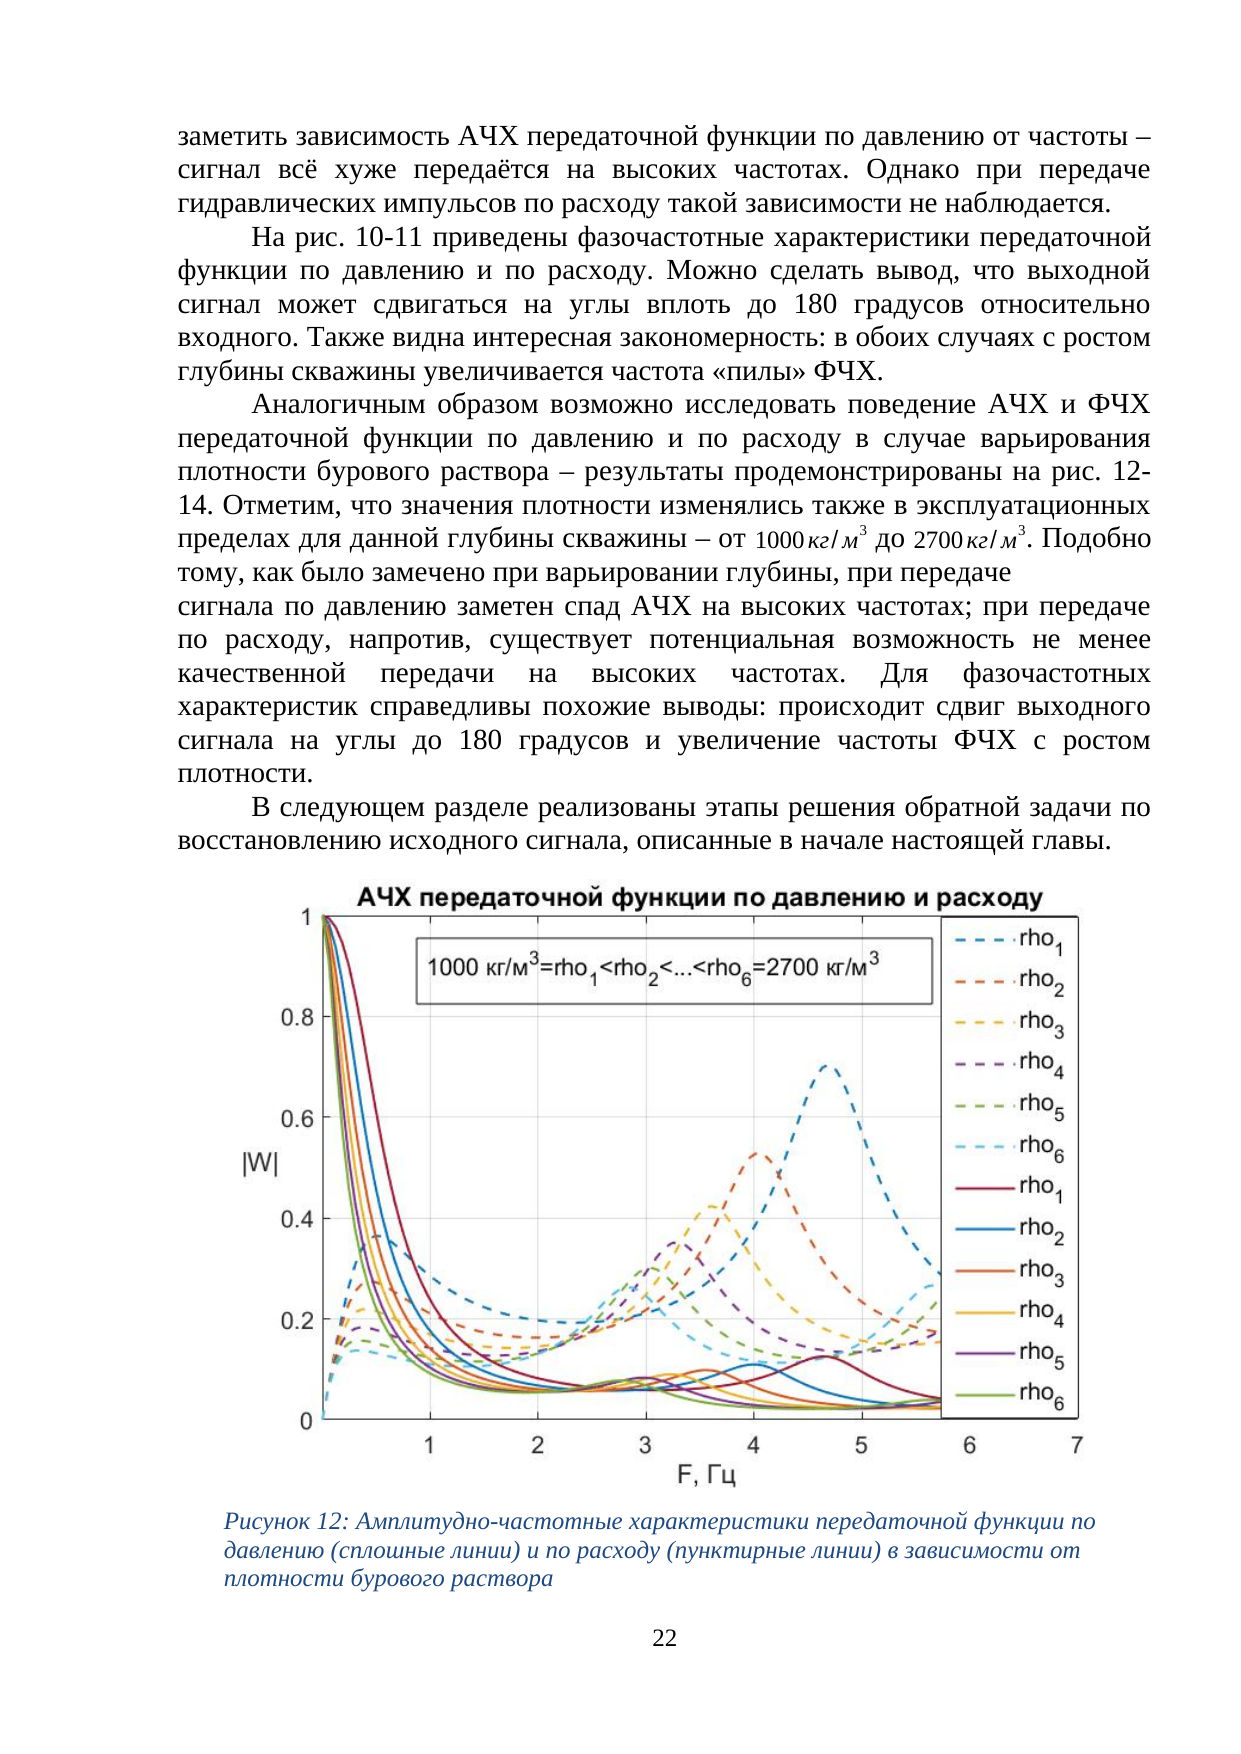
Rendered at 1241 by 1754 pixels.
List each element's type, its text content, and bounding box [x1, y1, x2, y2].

text В следующем разделе реализованы этапы решения обратной задачи по восстановлению исходного сигнала, описанные в начале настоящей главы. [177, 789, 1152, 856]
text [177, 118, 1152, 219]
text Аналогичным образом возможно исследовать поведение АЧХ и ФЧХ передаточной функции по давлению и по расходу в случае варьирования плотности бурового раствора – результаты продемонстрированы на рис. 12-14. Отметим, что значения плотности изменялись также в эксплуатационных пределах для данной глубины скважины – от до . Подобно тому, как было замечено при варьировании глубины, при передаче [177, 386, 1152, 588]
text сигнала по давлению заметен спад АЧХ на высоких частотах; при передаче по расходу, напротив, существует потенциальная возможность не менее качественной передачи на высоких частотах. Для фазочастотных характеристик справедливы похожие выводы: происходит сдвиг выходного сигнала на углы до 180 градусов и увеличение частоты ФЧХ с ростом плотности. [177, 588, 1152, 789]
text На рис. 10-11 приведены фазочастотные характеристики передаточной функции по давлению и по расходу. Можно сделать вывод, что выходной сигнал может сдвигаться на углы вплоть до 180 градусов относительно входного. Также видна интересная закономерность: в обоих случаях с ростом глубины скважины увеличивается частота «пилы» ФЧХ. [177, 219, 1152, 386]
picture [231, 879, 1105, 1488]
